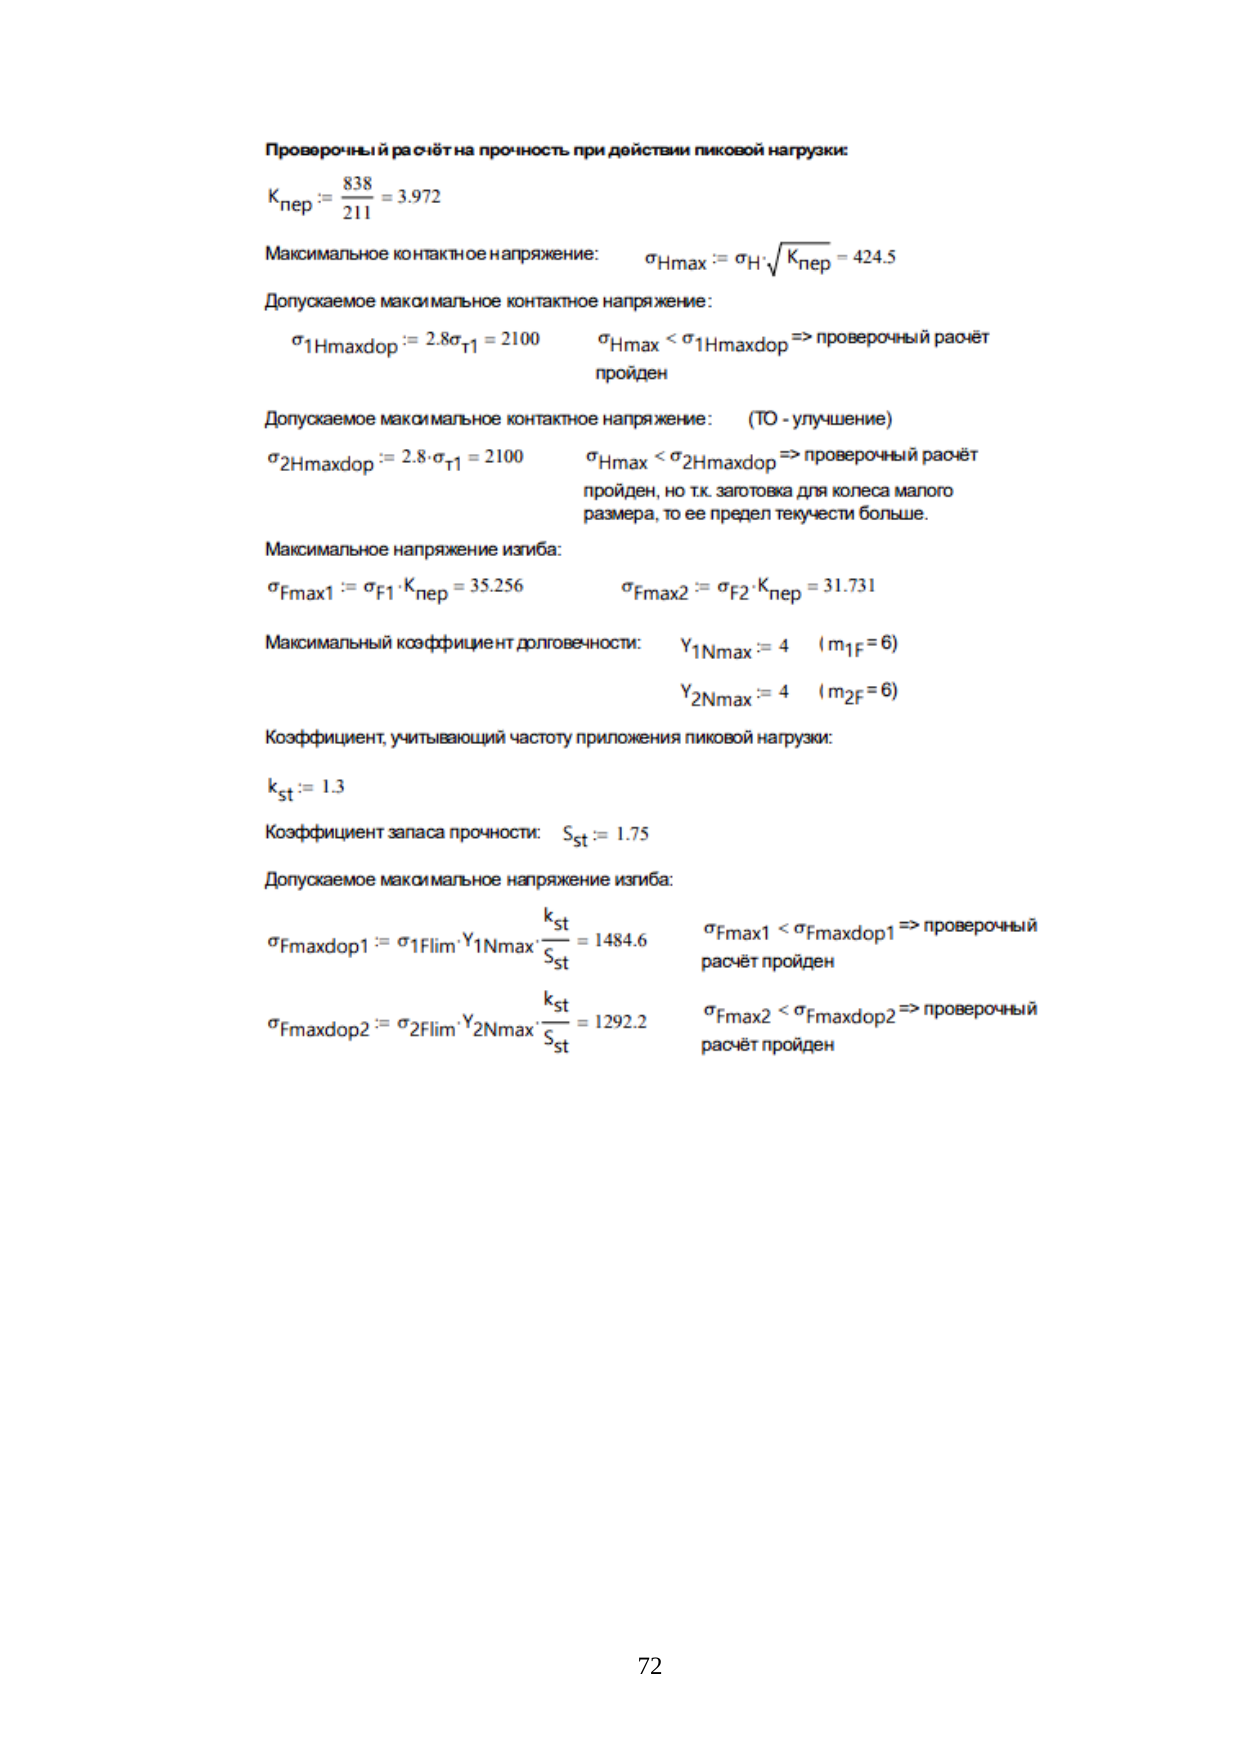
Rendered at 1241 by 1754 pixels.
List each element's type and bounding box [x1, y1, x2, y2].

picture [249, 118, 1062, 1110]
